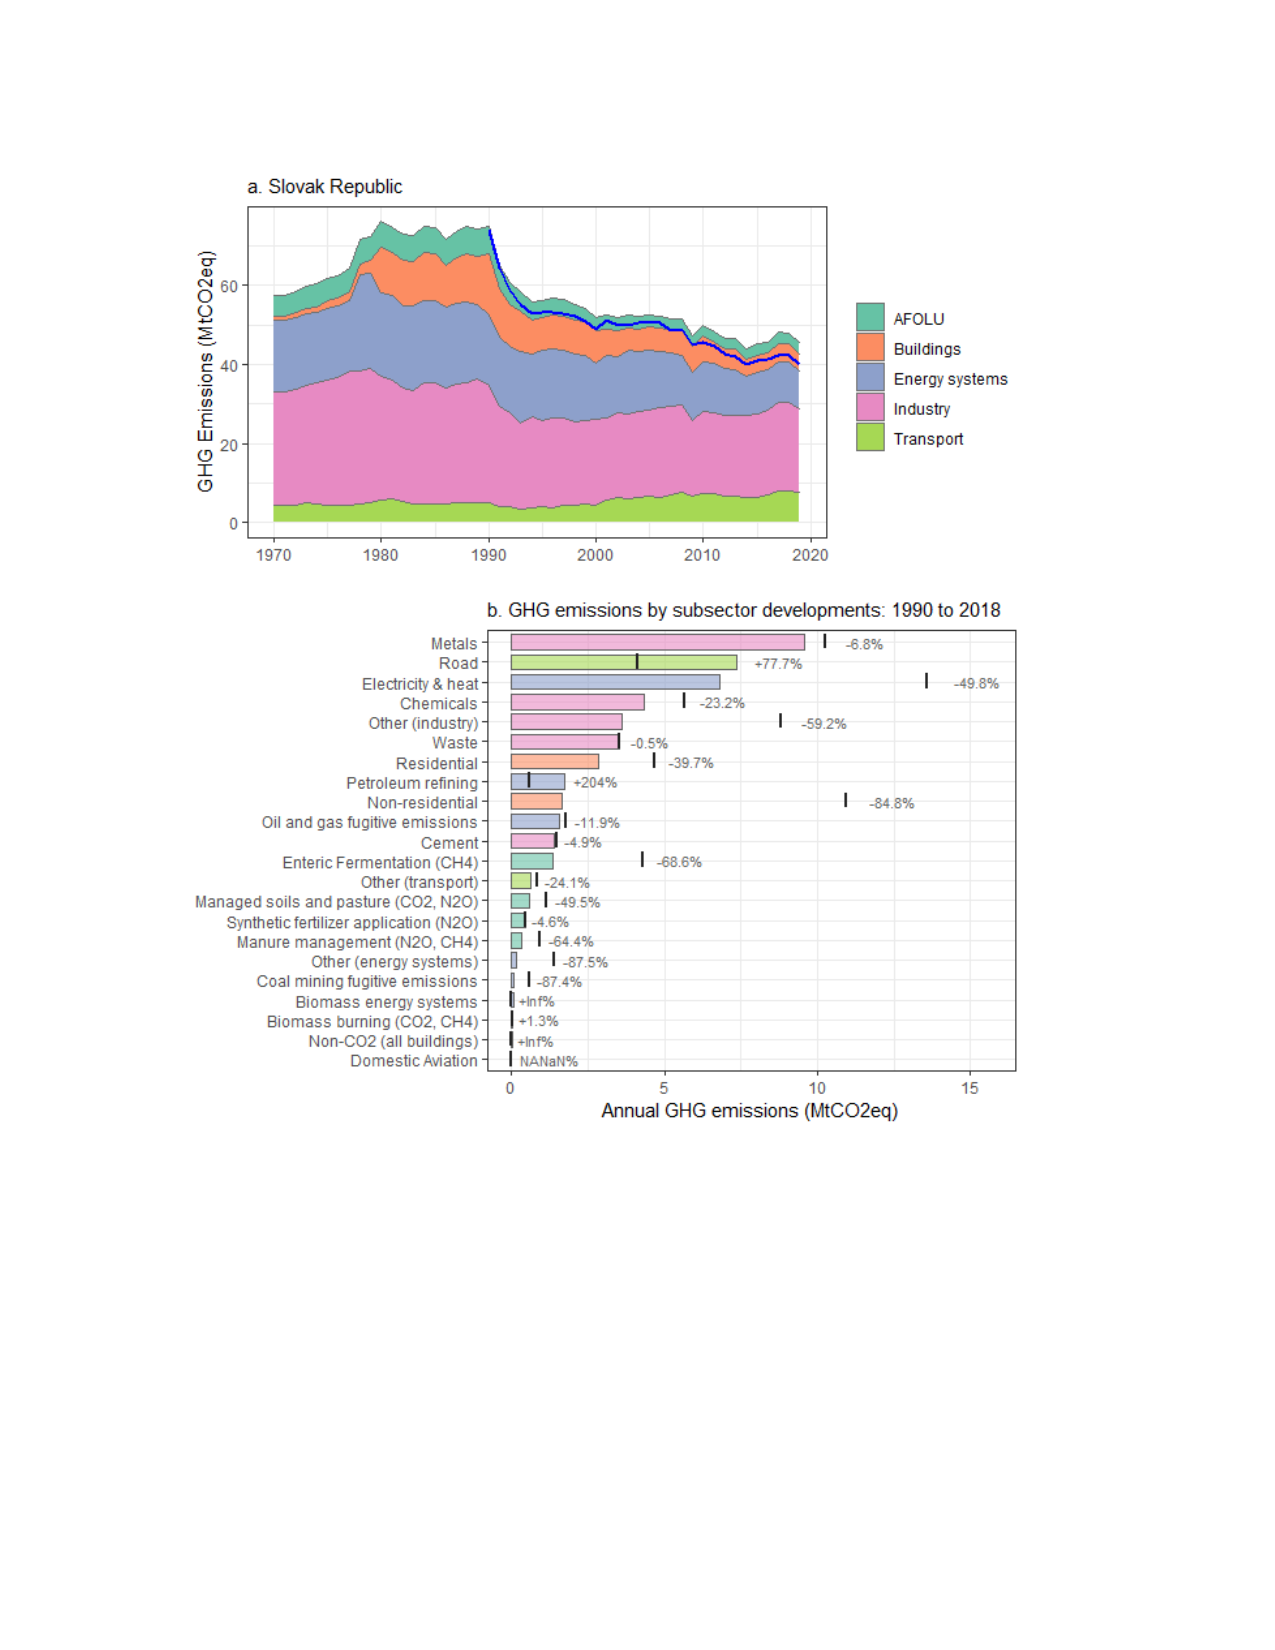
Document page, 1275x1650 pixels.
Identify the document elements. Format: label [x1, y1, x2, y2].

picture [168, 150, 1044, 1150]
